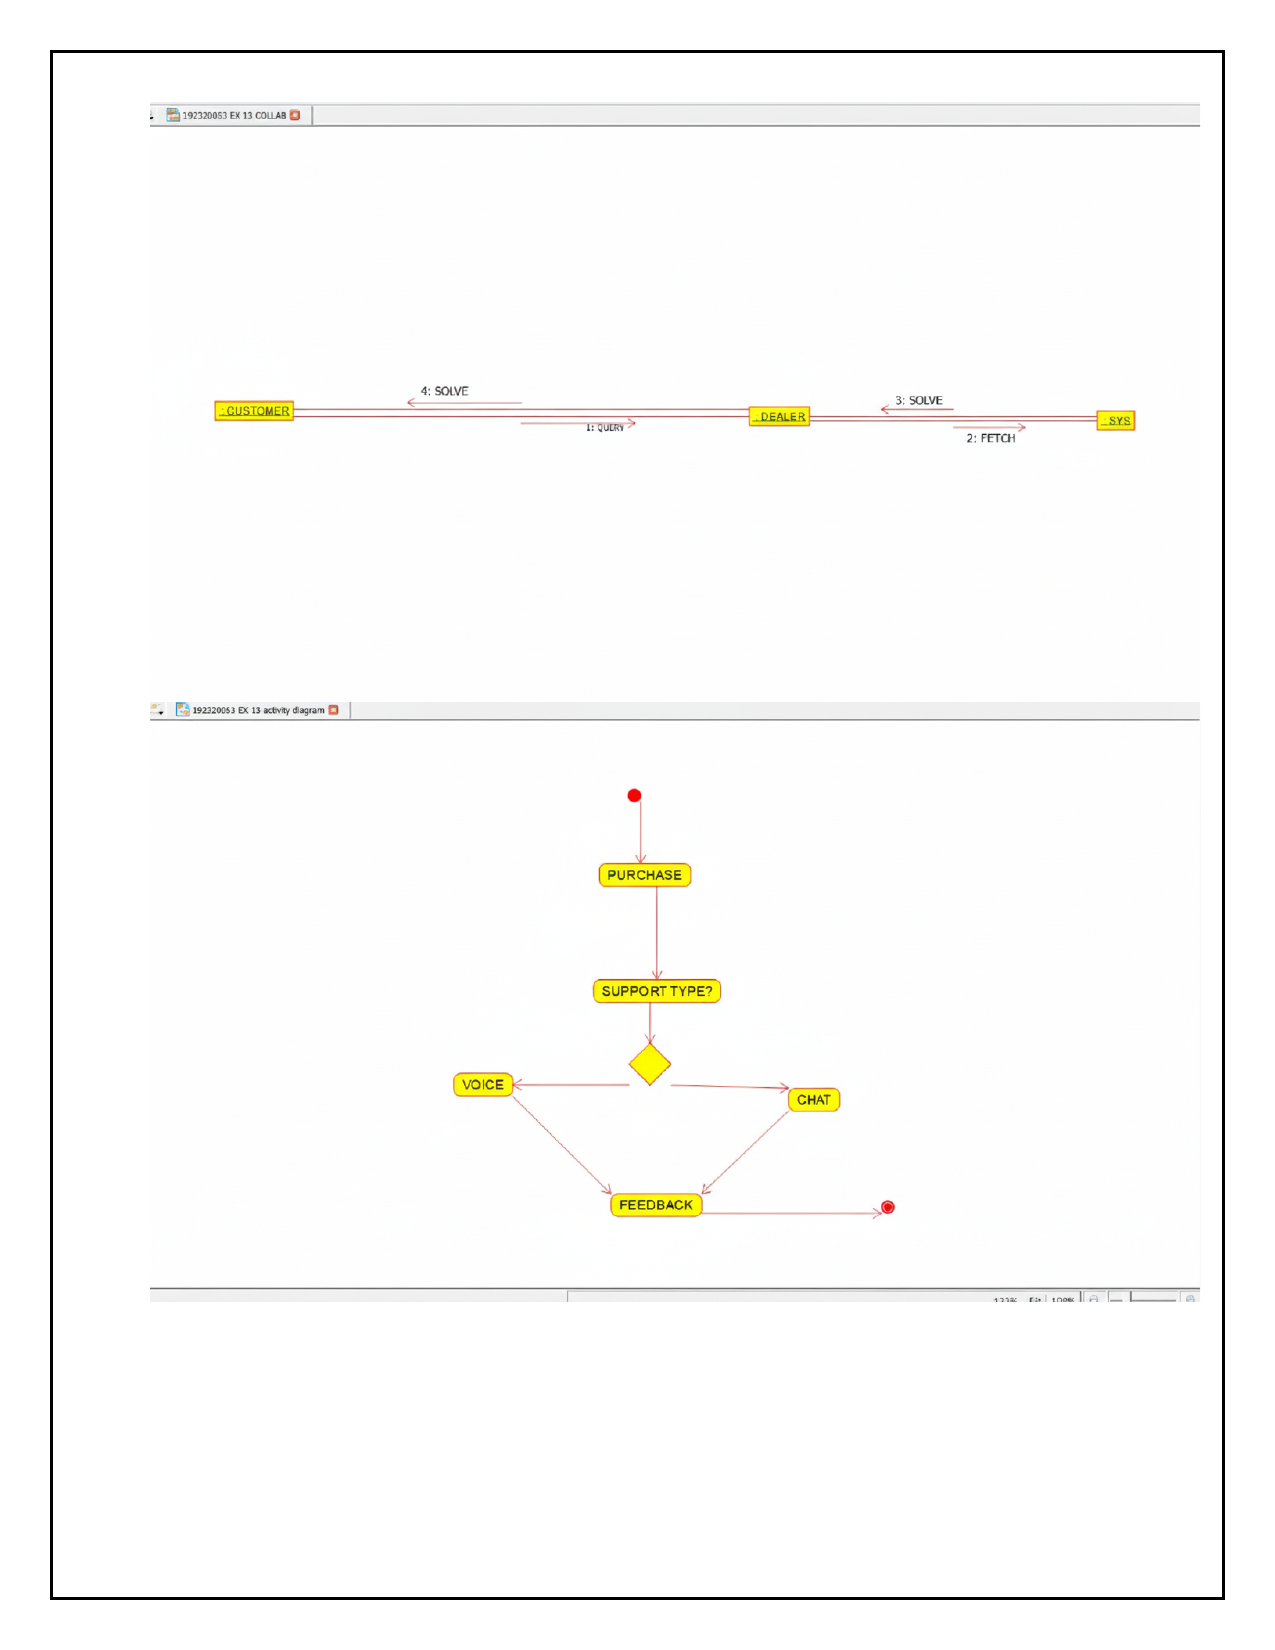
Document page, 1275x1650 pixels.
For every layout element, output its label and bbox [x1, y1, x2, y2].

picture [150, 102, 1200, 1302]
